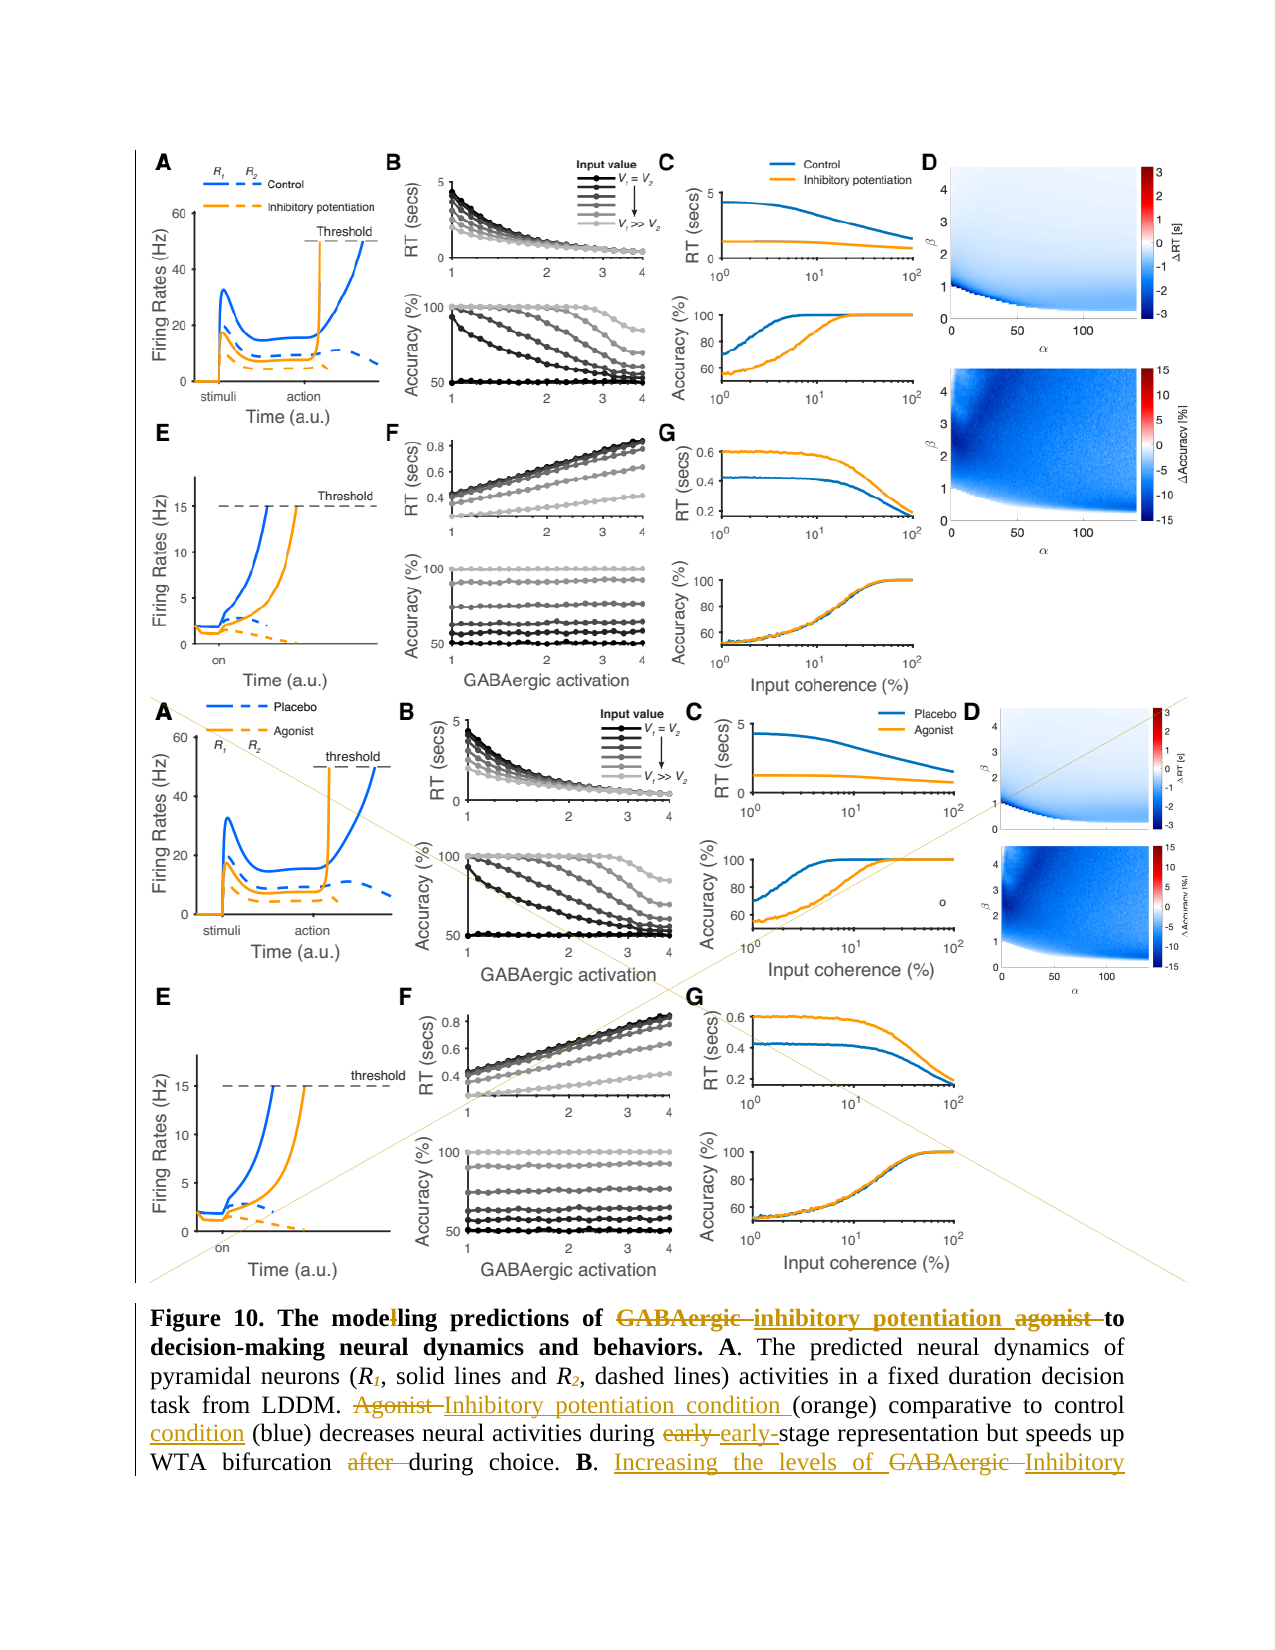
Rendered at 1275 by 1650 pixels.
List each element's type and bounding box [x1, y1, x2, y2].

text [150, 1303, 1125, 1476]
